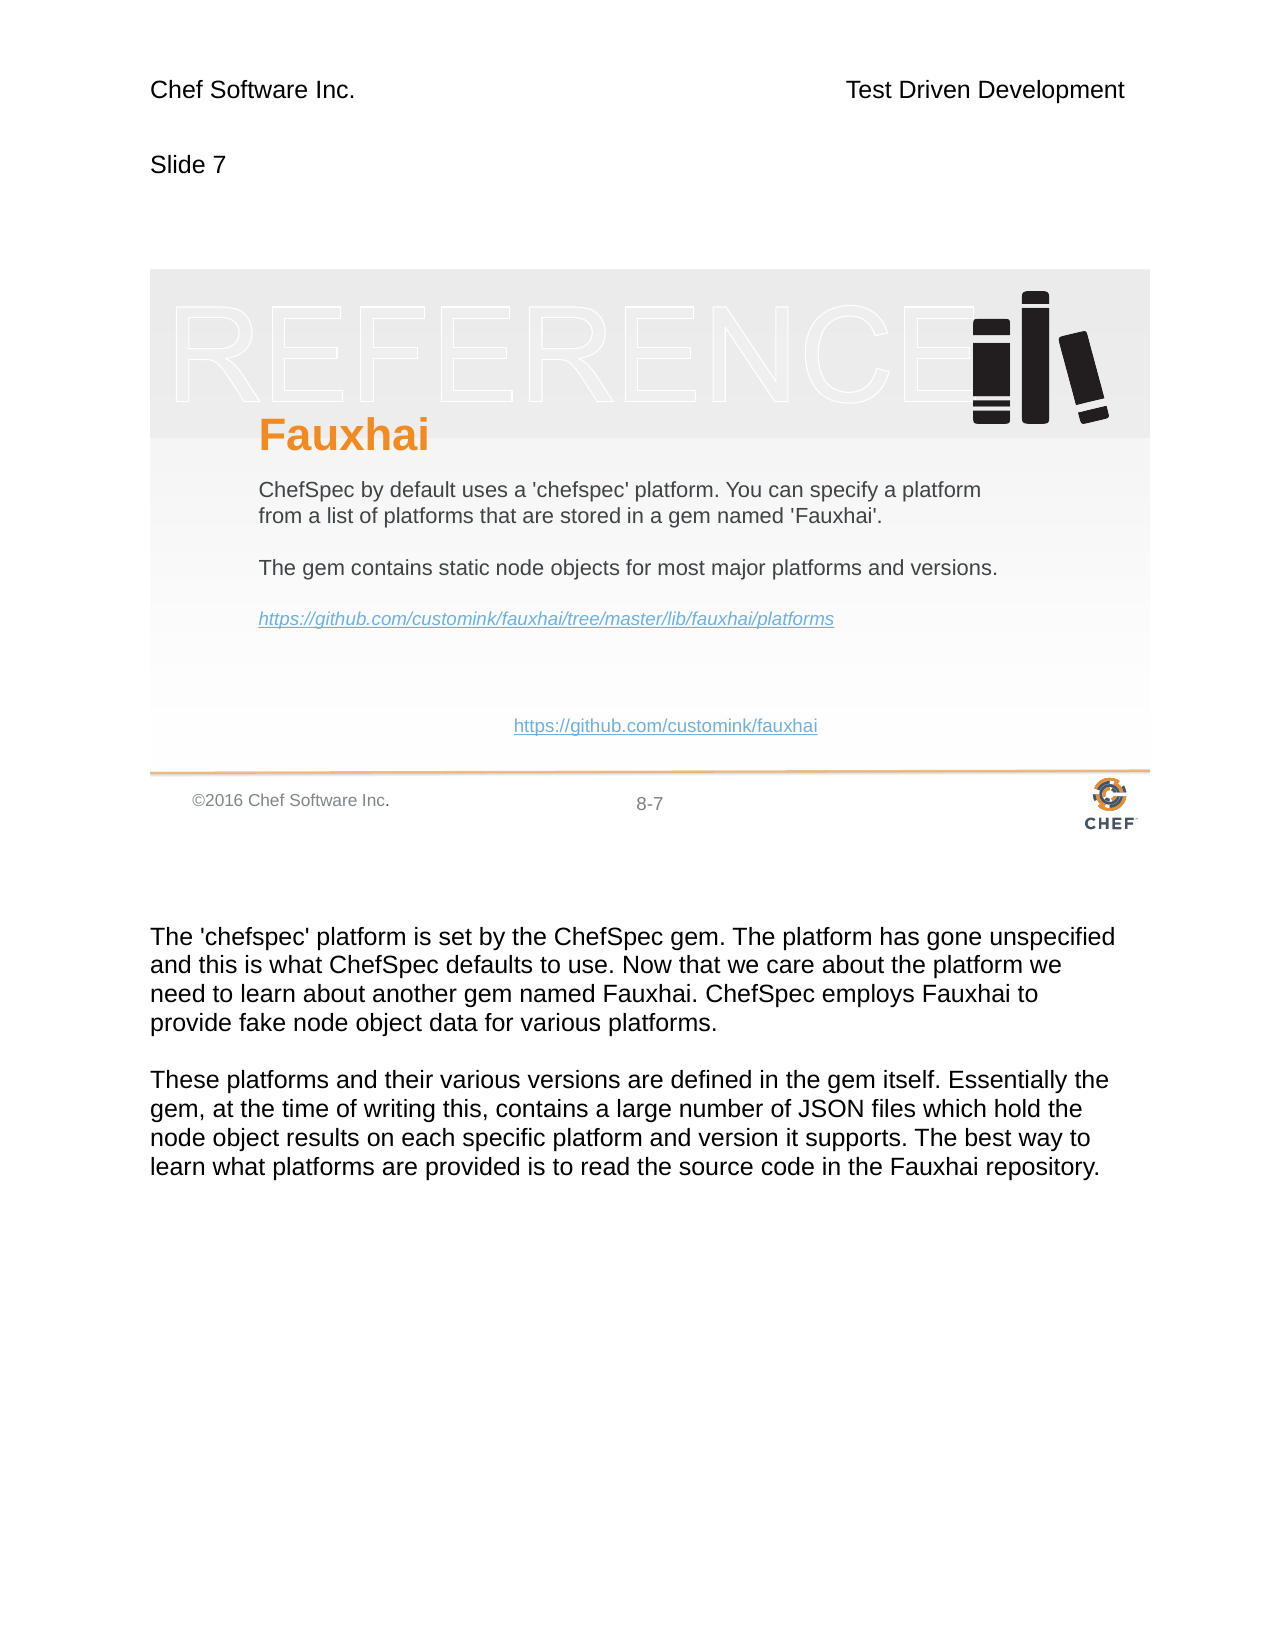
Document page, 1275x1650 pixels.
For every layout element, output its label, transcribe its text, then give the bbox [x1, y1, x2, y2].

text Slide 7 [150, 150, 1125, 179]
text The 'chefspec' platform is set by the ChefSpec gem. The platform has gone unspecified and this is what ChefSpec defaults to use. Now that we care about the platform we need to learn about another gem named Fauxhai. ChefSpec employs Fauxhai to provide fake node object data for various platforms. [150, 921, 1125, 1036]
text These platforms and their various versions are defined in the gem itself. Essentially the gem, at the time of writing this, contains a large number of JSON files which hold the node object results on each specific platform and version it supports. The best way to learn what platforms are provided is to read the source code in the Fauxhai repository. [150, 1065, 1125, 1180]
